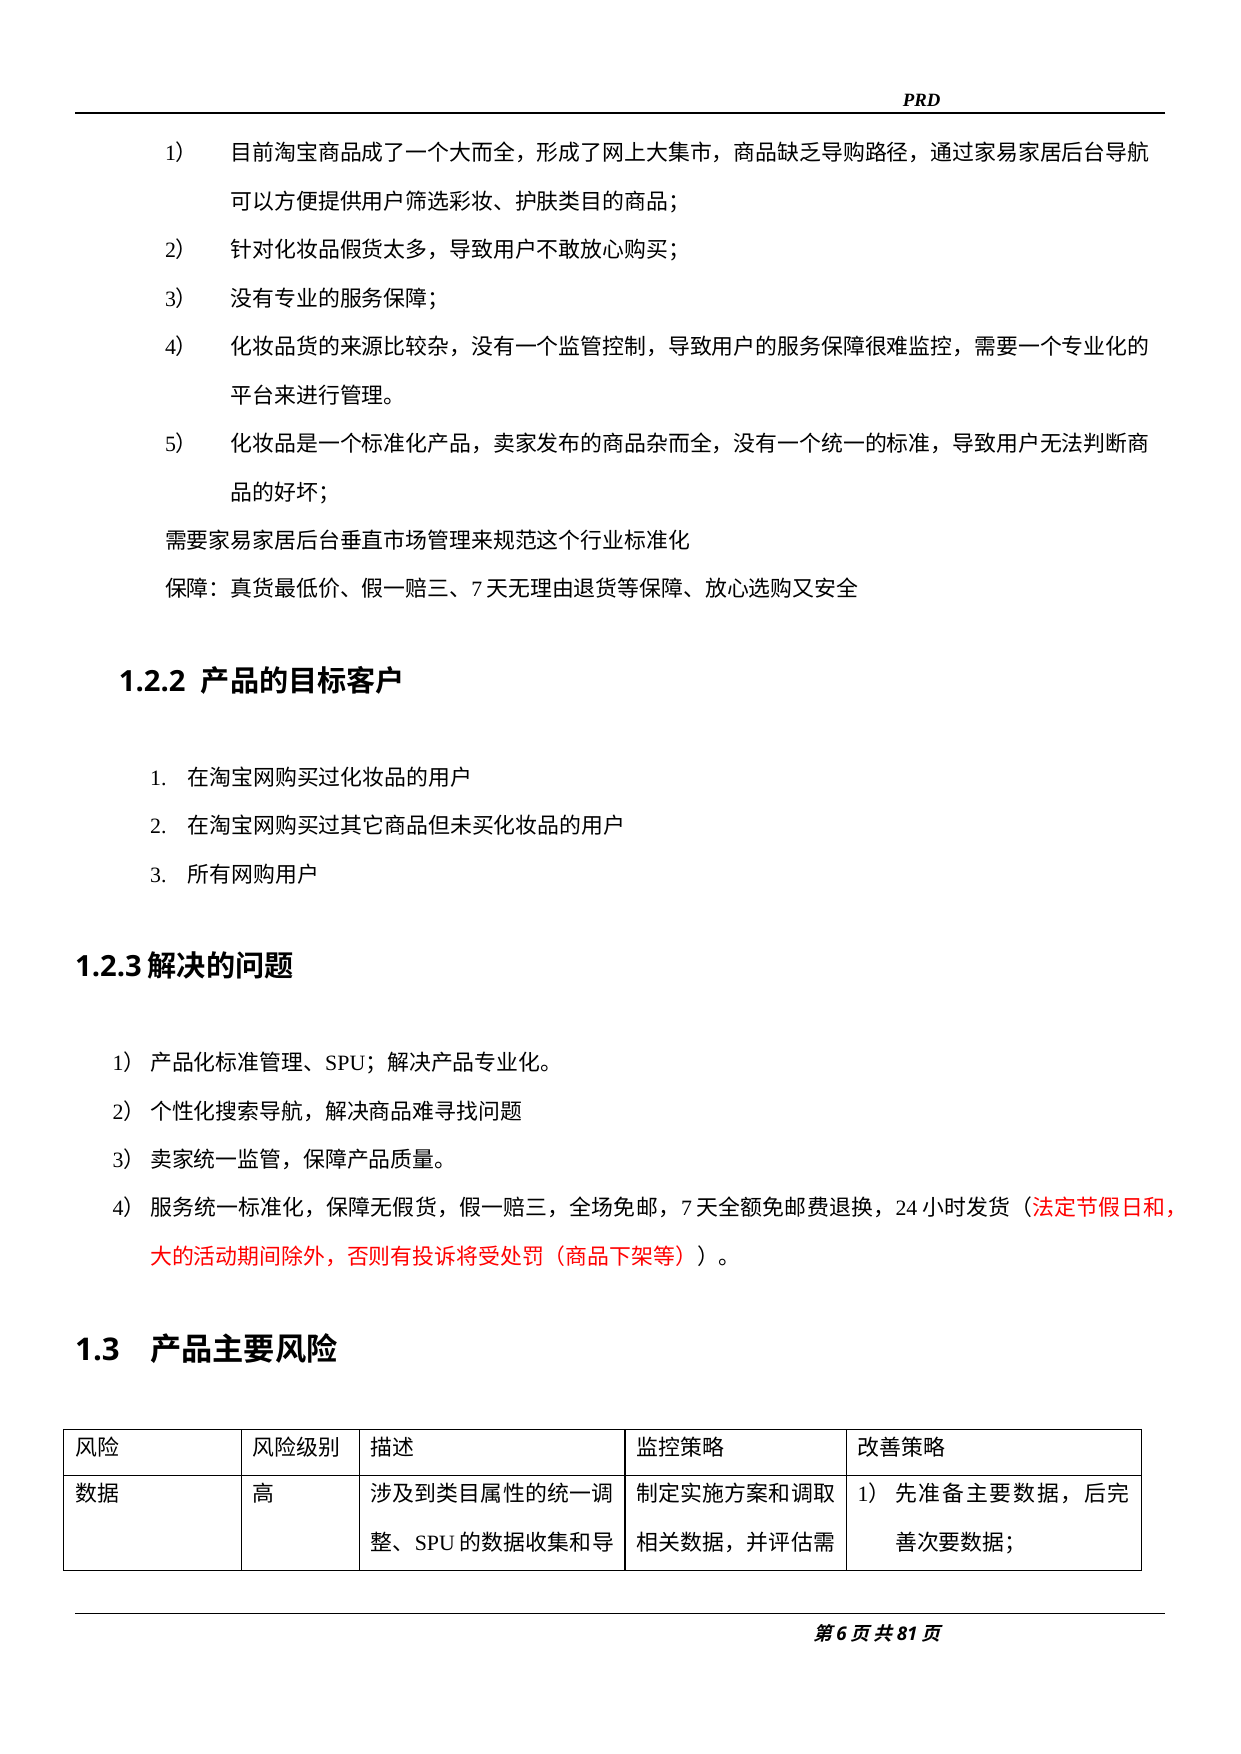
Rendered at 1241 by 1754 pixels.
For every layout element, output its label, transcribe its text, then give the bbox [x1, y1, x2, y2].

list 化妆品是一个标准化产品，卖家发布的商品杂而全，没有一个统一的标准，导致用户无法判断商品的好坏； [165, 426, 1165, 507]
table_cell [847, 1476, 1141, 1570]
subtitle 1.2.3解决的问题 [75, 932, 1165, 997]
table_header 监控策略 [626, 1430, 846, 1475]
table_cell 高 [242, 1476, 359, 1570]
table_header 风险级别 [242, 1430, 359, 1475]
list 在淘宝网购买过其它商品但未买化妆品的用户 [150, 808, 1165, 841]
table_header 改善策略 [847, 1430, 1141, 1475]
text 需要家易家居后台垂直市场管理来规范这个行业标准化 [132, 523, 1165, 555]
list 产品化标准管理、SPU；解决产品专业化。 [112, 1045, 1165, 1077]
list 目前淘宝商品成了一个大而全，形成了网上大集市，商品缺乏导购路径，通过家易家居后台导航可以方便提供用户筛选彩妆、护肤类目的商品； [165, 135, 1165, 216]
list 卖家统一监管，保障产品质量。 [112, 1142, 1165, 1174]
list 服务统一标准化，保障无假货，假一赔三，全场免邮，7天全额免邮费退换，24小时发货（法定节假日和，大的活动期间除外，否则有投诉将受处罚（商品下架等））。 [112, 1190, 1165, 1271]
list 化妆品货的来源比较杂，没有一个监管控制，导致用户的服务保障很难监控，需要一个专业化的平台来进行管理。 [165, 328, 1165, 410]
list 在淘宝网购买过化妆品的用户 [150, 760, 1165, 792]
list 个性化搜索导航，解决商品难寻找问题 [112, 1093, 1165, 1126]
table_header 描述 [360, 1430, 624, 1475]
subtitle 1.2.2 产品的目标客户 [119, 646, 1165, 711]
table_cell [360, 1476, 624, 1570]
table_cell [626, 1476, 846, 1570]
subtitle 产品主要风险 [75, 1314, 1165, 1379]
list 针对化妆品假货太多，导致用户不敢放心购买； [165, 232, 1165, 264]
text 保障：真货最低价、假一赔三、7天无理由退货等保障、放心选购又安全 [132, 571, 1165, 603]
table_header 风险 [64, 1430, 241, 1475]
table_cell 数据 [64, 1476, 241, 1570]
list 没有专业的服务保障； [165, 280, 1165, 313]
list 所有网购用户 [150, 856, 1165, 889]
